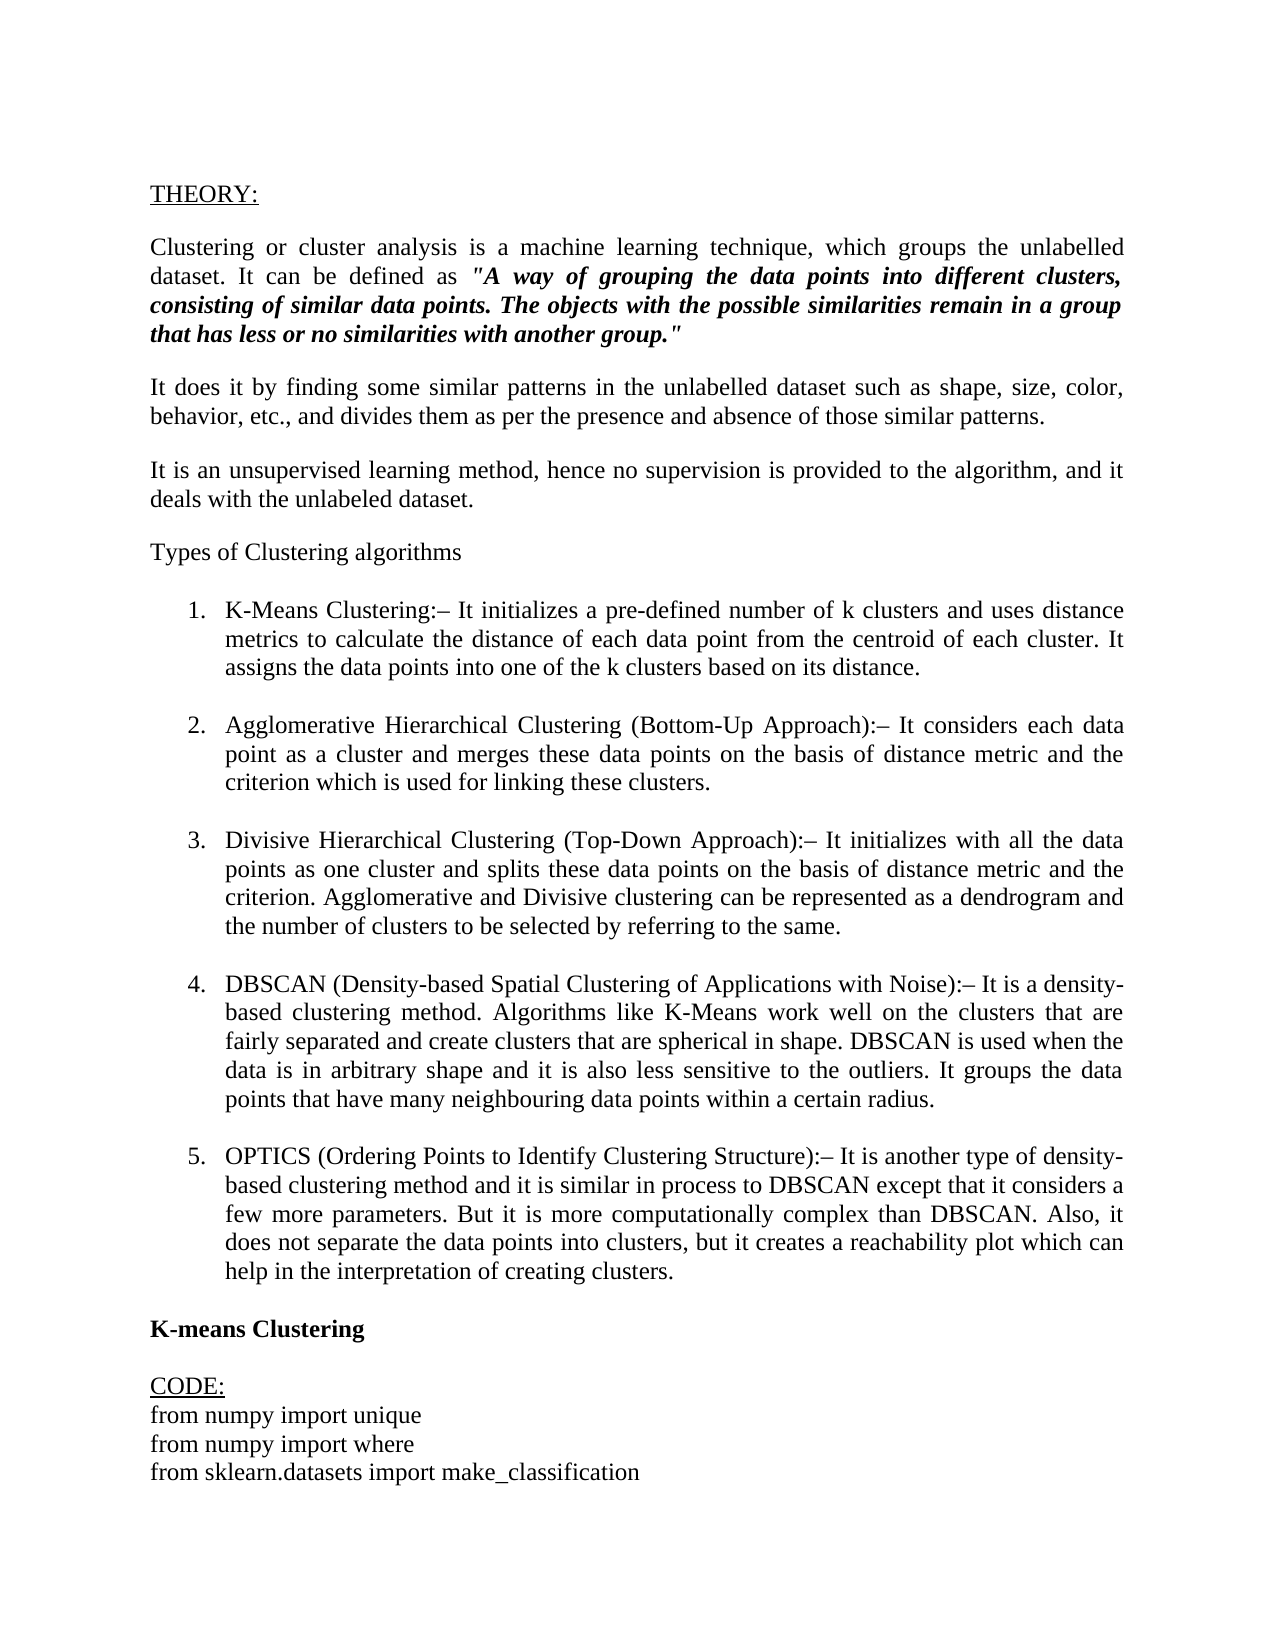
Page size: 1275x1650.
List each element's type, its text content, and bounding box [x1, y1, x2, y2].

text from numpy import unique [150, 1400, 1125, 1429]
text from numpy import where [150, 1429, 1125, 1457]
text from sklearn.datasets import make_classification [150, 1457, 1125, 1486]
list Agglomerative Hierarchical Clustering (Bottom-Up Approach):– It considers each data point as a cluster and merges these data points on the basis of distance metric and the criterion which is used for linking these clusters. [187, 710, 1125, 796]
text Types of Clustering algorithms [150, 537, 1125, 566]
text It is an unsupervised learning method, hence no supervision is provided to the algorithm, and it deals with the unlabeled dataset. [150, 455, 1125, 512]
list DBSCAN (Density-based Spatial Clustering of Applications with Noise):– It is a density-based clustering method. Algorithms like K-Means work well on the clusters that are fairly separated and create clusters that are spherical in shape. DBSCAN is used when the data is in arbitrary shape and it is also less sensitive to the outliers. It groups the data points that have many neighbouring data points within a certain radius. [187, 969, 1125, 1112]
text K-means Clustering [150, 1314, 1125, 1342]
text Clustering or cluster analysis is a machine learning technique, which groups the unlabelled dataset. It can be defined as "A way of grouping the data points into different clusters, consisting of similar data points. The objects with the possible similarities remain in a group that has less or no similarities with another group." [150, 232, 1125, 347]
list OPTICS (Ordering Points to Identify Clustering Structure):– It is another type of density-based clustering method and it is similar in process to DBSCAN except that it considers a few more parameters. But it is more computationally complex than DBSCAN. Also, it does not separate the data points into clusters, but it creates a reachability plot which can help in the interpretation of creating clusters. [187, 1141, 1125, 1285]
list Divisive Hierarchical Clustering (Top-Down Approach):– It initializes with all the data points as one cluster and splits these data points on the basis of distance metric and the criterion. Agglomerative and Divisive clustering can be represented as a dendrogram and the number of clusters to be selected by referring to the same. [187, 825, 1125, 940]
list K-Means Clustering:– It initializes a pre-defined number of k clusters and uses distance metrics to calculate the distance of each data point from the centroid of each cluster. It assigns the data points into one of the k clusters based on its distance. [187, 595, 1125, 681]
text CODE: [150, 1371, 1125, 1400]
text THEORY: [150, 179, 1125, 207]
text It does it by finding some similar patterns in the unlabelled dataset such as shape, size, color, behavior, etc., and divides them as per the presence and absence of those similar patterns. [150, 372, 1125, 430]
